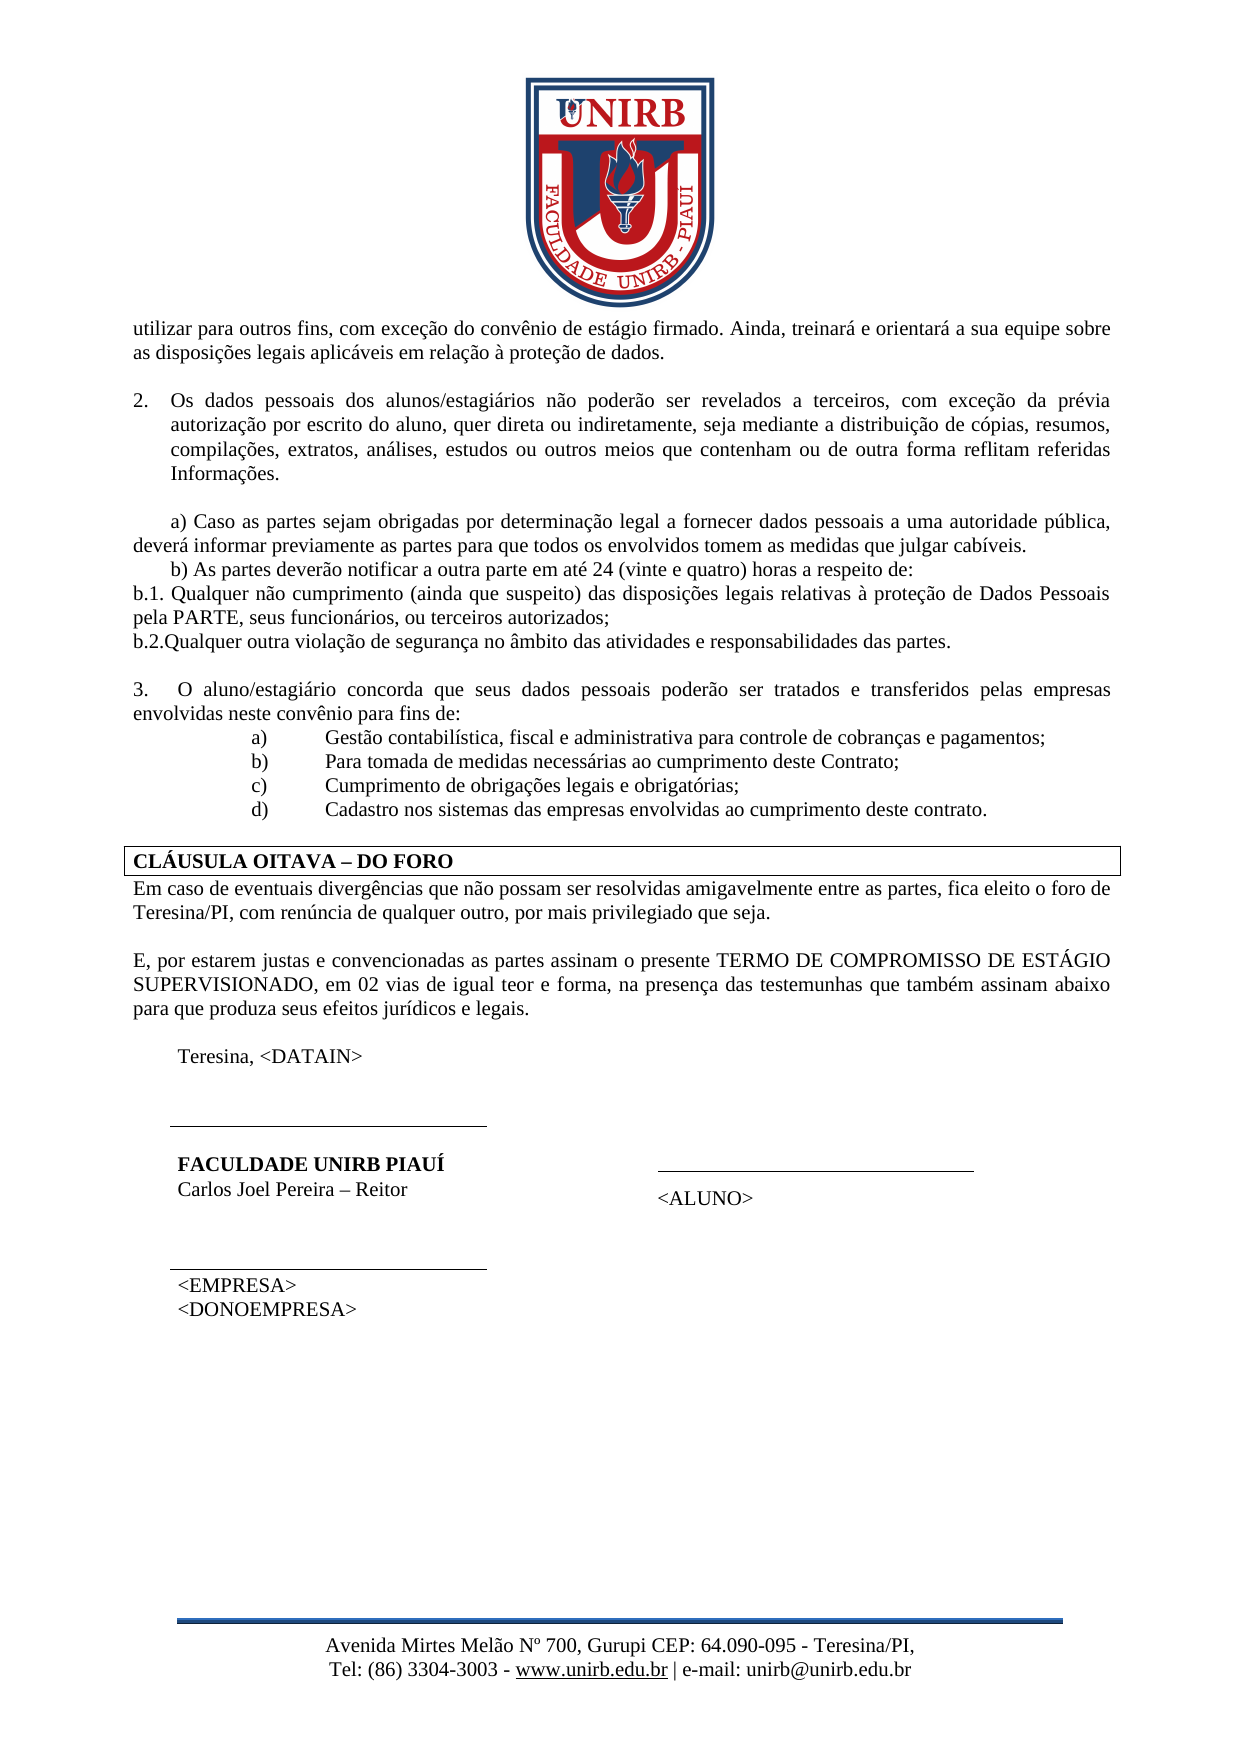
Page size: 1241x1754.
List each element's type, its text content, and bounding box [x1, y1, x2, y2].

text b.2.Qualquer outra violação de segurança no âmbito das atividades e responsabilidades das partes. [133, 629, 1112, 653]
text Carlos Joel Pereira – Reitor [177, 1176, 583, 1201]
text c) Cumprimento de obrigações legais e obrigatórias; [133, 773, 1112, 797]
text b.1. Qualquer não cumprimento (ainda que suspeito) das disposições legais relativas à proteção de Dados Pessoais pela PARTE, seus funcionários, ou terceiros autorizados; [133, 581, 1112, 629]
text a) Caso as partes sejam obrigadas por determinação legal a fornecer dados pessoais a uma autoridade pública, deverá informar previamente as partes para que todos os envolvidos tomem as medidas que julgar cabíveis. [133, 509, 1112, 557]
text 3. O aluno/estagiário concorda que seus dados pessoais poderão ser tratados e transferidos pelas empresas envolvidas neste convênio para fins de: [133, 677, 1112, 725]
text d) Cadastro nos sistemas das empresas envolvidas ao cumprimento deste contrato. [133, 797, 1112, 821]
list Os dados pessoais dos alunos/estagiários não poderão ser revelados a terceiros, com exceção da prévia autorização por escrito do aluno, quer direta ou indiretamente, seja mediante a distribuição de cópias, resumos, compilações, extratos, análises, estudos ou outros meios que contenham ou de outra forma reflitam referidas Informações. [133, 388, 1112, 484]
text Teresina, <DATAIN> [177, 1044, 1063, 1068]
text Em caso de eventuais divergências que não possam ser resolvidas amigavelmente entre as partes, fica eleito o foro de Teresina/PI, com renúncia de qualquer outro, por mais privilegiado que seja. [133, 876, 1112, 924]
text b) Para tomada de medidas necessárias ao cumprimento deste Contrato; [133, 749, 1112, 773]
text CLÁUSULA OITAVA – DO FORO [125, 847, 1120, 875]
picture [521, 73, 719, 312]
text a) Gestão contabilística, fiscal e administrativa para controle de cobranças e pagamentos; [133, 725, 1112, 749]
text b) As partes deverão notificar a outra parte em até 24 (vinte e quatro) horas a respeito de: [133, 557, 1112, 581]
text <EMPRESA> [177, 1273, 583, 1297]
text <ALUNO> [620, 1186, 1112, 1210]
text <DONOEMPRESA> [177, 1297, 583, 1321]
text E, por estarem justas e convencionadas as partes assinam o presente TERMO DE COMPROMISSO DE ESTÁGIO SUPERVISIONADO, em 02 vias de igual teor e forma, na presença das testemunhas que também assinam abaixo para que produza seus efeitos jurídicos e legais. [133, 948, 1112, 1020]
text FACULDADE UNIRB PIAUÍ [177, 1152, 583, 1176]
